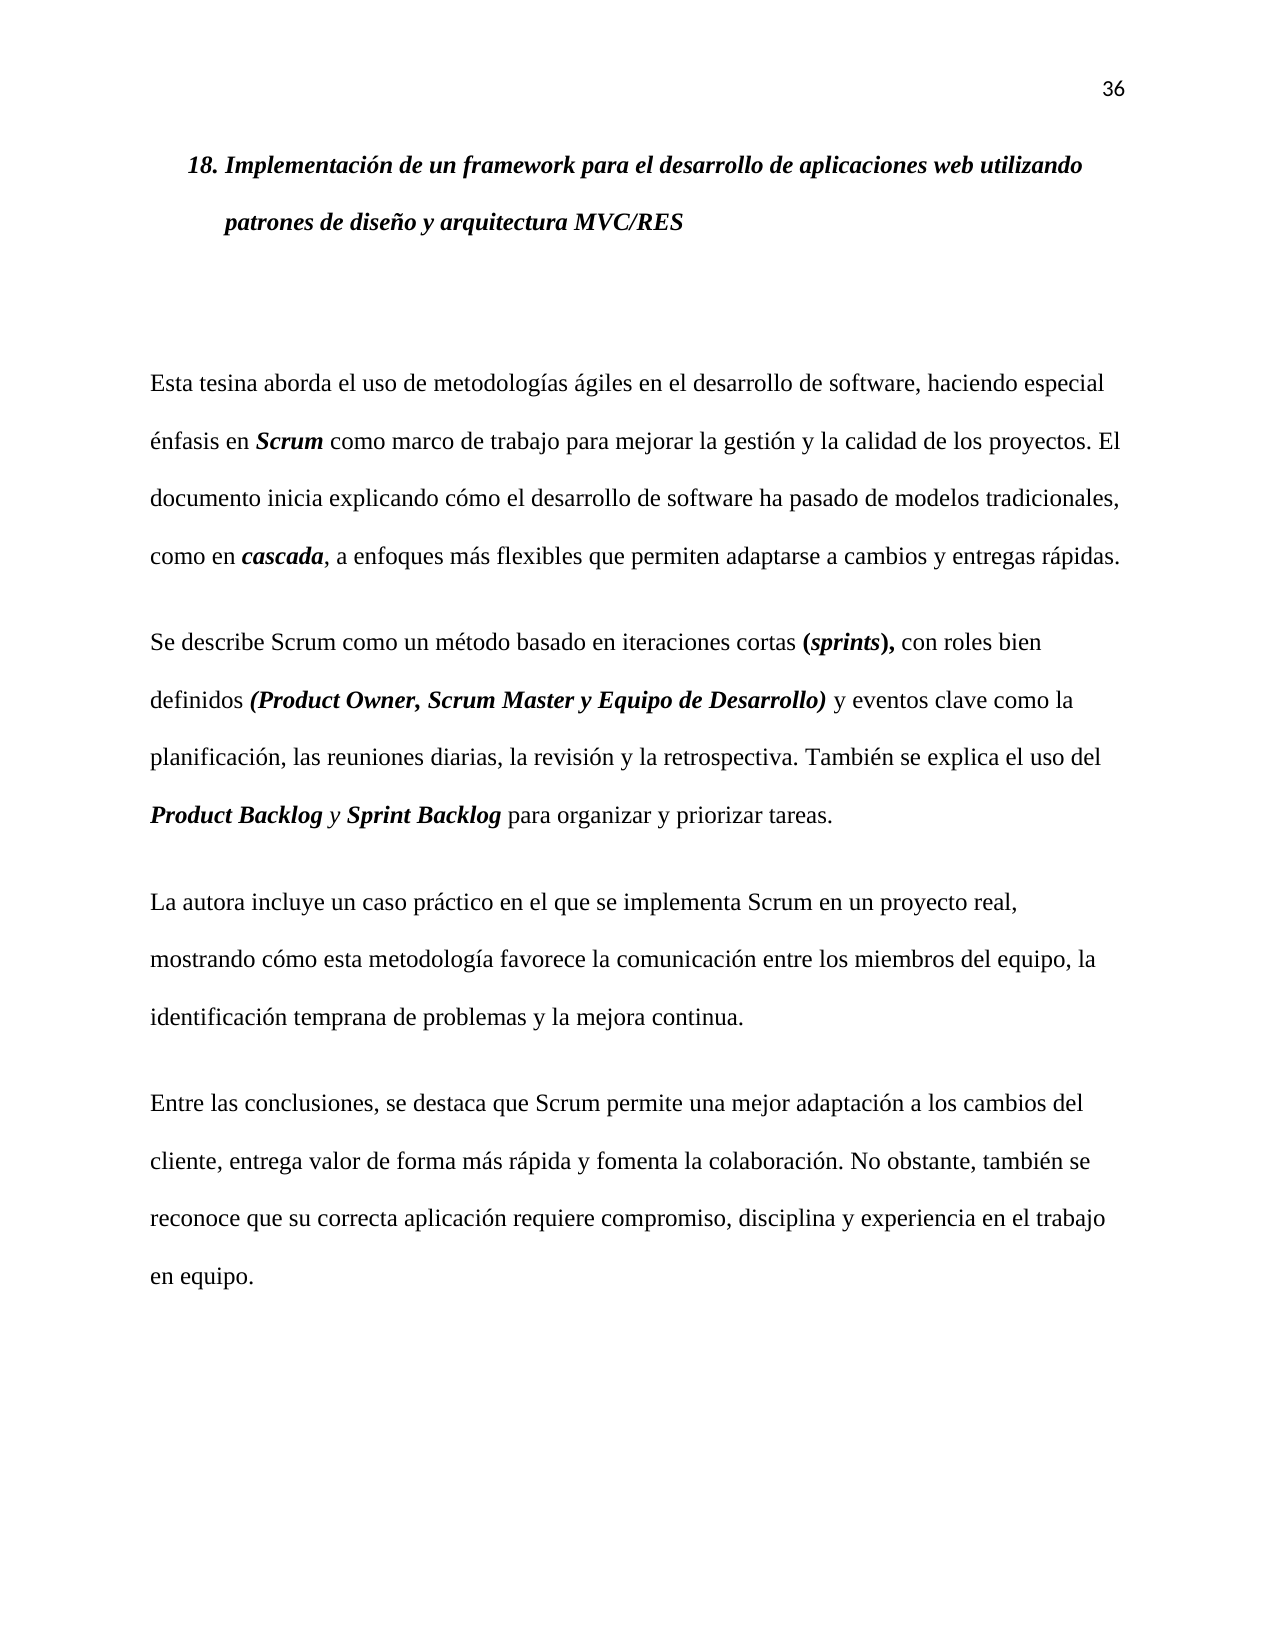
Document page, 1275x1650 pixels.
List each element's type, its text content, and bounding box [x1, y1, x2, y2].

text Esta tesina aborda el uso de metodologías ágiles en el desarrollo de software, haciendo especial énfasis en Scrum como marco de trabajo para mejorar la gestión y la calidad de los proyectos. El documento inicia explicando cómo el desarrollo de software ha pasado de modelos tradicionales, como en cascada, a enfoques más flexibles que permiten adaptarse a cambios y entregas rápidas. [150, 368, 1125, 569]
text Se describe Scrum como un método basado en iteraciones cortas (sprints), con roles bien definidos (Product Owner, Scrum Master y Equipo de Desarrollo) y eventos clave como la planificación, las reuniones diarias, la revisión y la retrospectiva. También se explica el uso del Product Backlog y Sprint Backlog para organizar y priorizar tareas. [150, 627, 1125, 829]
list Implementación de un framework para el desarrollo de aplicaciones web utilizando patrones de diseño y arquitectura MVC/RES [187, 150, 1125, 236]
text Entre las conclusiones, se destaca que Scrum permite una mejor adaptación a los cambios del cliente, entrega valor de forma más rápida y fomenta la colaboración. No obstante, también se reconoce que su correcta aplicación requiere compromiso, disciplina y experiencia en el trabajo en equipo. [150, 1088, 1125, 1289]
text La autora incluye un caso práctico en el que se implementa Scrum en un proyecto real, mostrando cómo esta metodología favorece la comunicación entre los miembros del equipo, la identificación temprana de problemas y la mejora continua. [150, 887, 1125, 1030]
